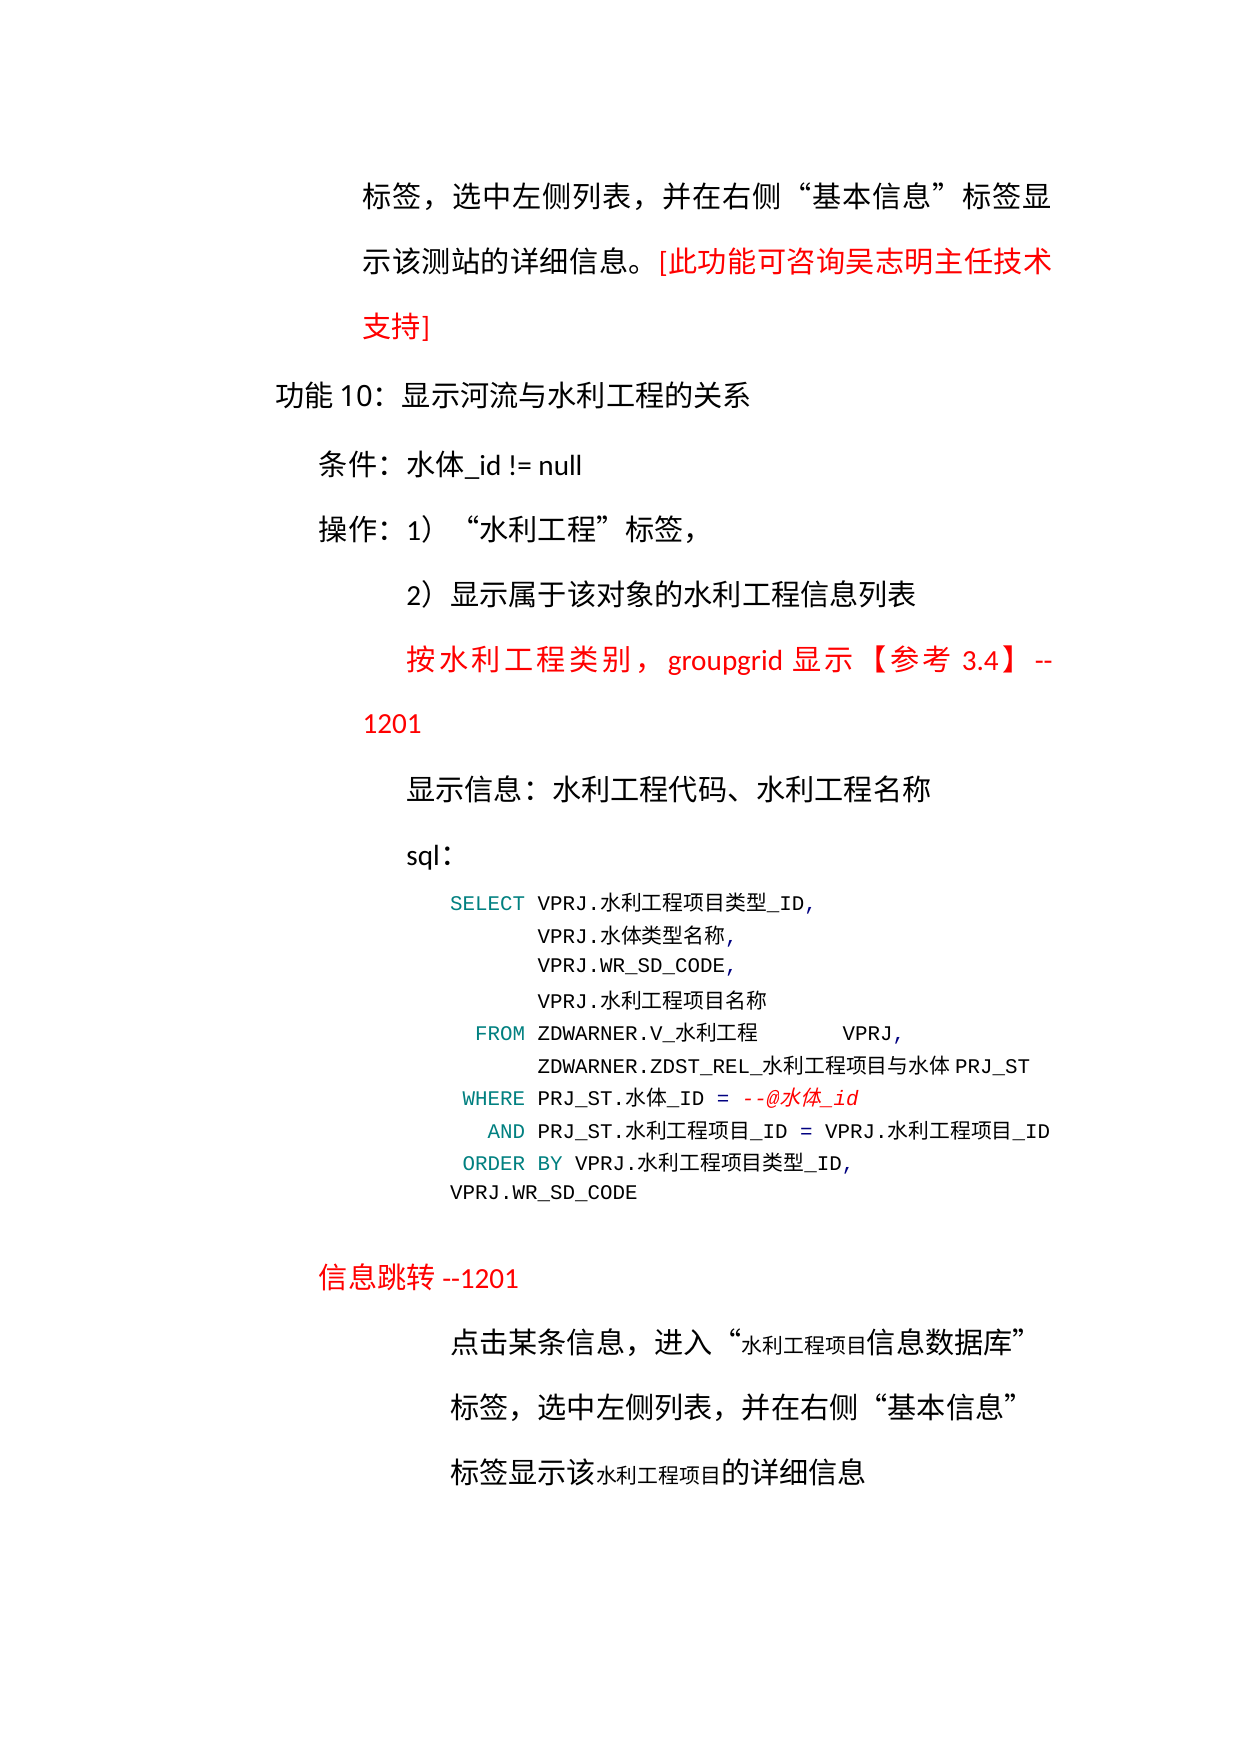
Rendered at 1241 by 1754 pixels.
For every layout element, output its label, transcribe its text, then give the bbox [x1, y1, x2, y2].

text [362, 162, 1053, 357]
text 显示信息：水利工程代码、水利工程名称 [362, 755, 1053, 820]
text VPRJ.水体类型名称, [450, 918, 1053, 950]
subtitle 功能10：显示河流与水利工程的关系 [275, 361, 1053, 426]
text 操作：1）“水利工程”标签， [319, 495, 1053, 560]
text WHERE PRJ_ST.水体_ID = --@水体_id [450, 1080, 1053, 1113]
text AND PRJ_ST.水利工程项目_ID = VPRJ.水利工程项目_ID [450, 1113, 1053, 1145]
text 2）显示属于该对象的水利工程信息列表 [362, 560, 1053, 625]
text VPRJ.WR_SD_CODE, [450, 950, 1053, 983]
text FROM ZDWARNER.V_水利工程 VPRJ, [450, 1015, 1053, 1048]
text VPRJ.水利工程项目名称 [450, 983, 1053, 1015]
text SELECT VPRJ.水利工程项目类型_ID, [450, 885, 1053, 918]
text ZDWARNER.ZDST_REL_水利工程项目与水体 PRJ_ST [450, 1048, 1053, 1080]
text ORDER BY VPRJ.水利工程项目类型_ID, VPRJ.WR_SD_CODE [450, 1145, 1053, 1210]
text 条件：水体_id != null [275, 430, 1053, 495]
text 信息跳转 --1201 [319, 1243, 1053, 1308]
text sql： [362, 820, 1053, 885]
text 按水利工程类别，groupgrid显示【参考3.4】--1201 [362, 625, 1053, 755]
text 点击某条信息，进入“水利工程项目信息数据库”标签，选中左侧列表，并在右侧“基本信息”标签显示该水利工程项目的详细信息 [450, 1308, 1053, 1503]
